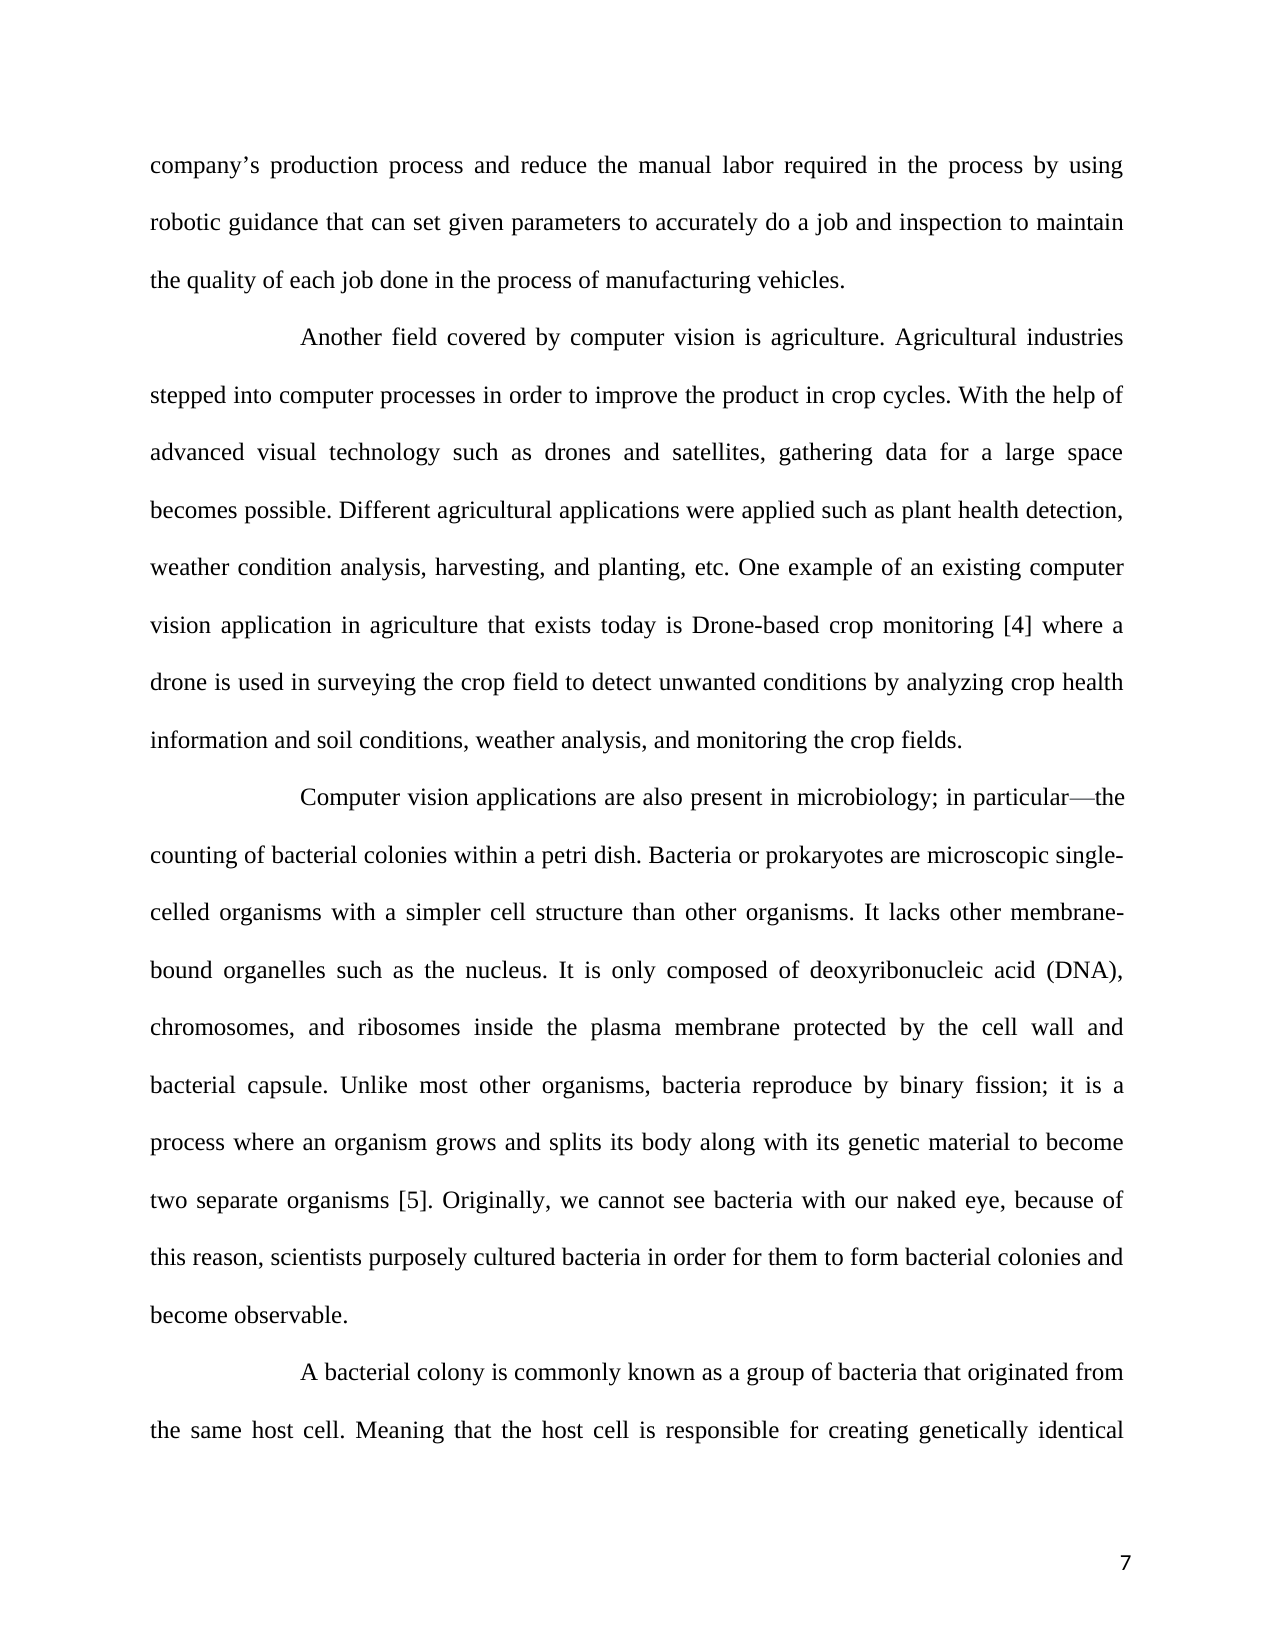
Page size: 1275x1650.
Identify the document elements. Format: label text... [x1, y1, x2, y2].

text Another field covered by computer vision is agriculture. Agricultural industries stepped into computer processes in order to improve the product in crop cycles. With the help of advanced visual technology such as drones and satellites, gathering data for a large space becomes possible. Different agricultural applications were applied such as plant health detection, weather condition analysis, harvesting, and planting, etc. One example of an existing computer vision application in agriculture that exists today is Drone-based crop monitoring [4] where a drone is used in surveying the crop field to detect unwanted conditions by analyzing crop health information and soil conditions, weather analysis, and monitoring the crop fields. [150, 322, 1125, 754]
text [150, 1357, 1125, 1444]
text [150, 150, 1125, 294]
text Computer vision applications are also present in microbiology; in particular—the counting of bacterial colonies within a petri dish. Bacteria or prokaryotes are microscopic single-celled organisms with a simpler cell structure than other organisms. It lacks other membrane-bound organelles such as the nucleus. It is only composed of deoxyribonucleic acid (DNA), chromosomes, and ribosomes inside the plasma membrane protected by the cell wall and bacterial capsule. Unlike most other organisms, bacteria reproduce by binary fission; it is a process where an organism grows and splits its body along with its genetic material to become two separate organisms [5]. Originally, we cannot see bacteria with our naked eye, because of this reason, scientists purposely cultured bacteria in order for them to form bacterial colonies and become observable. [150, 782, 1125, 1329]
